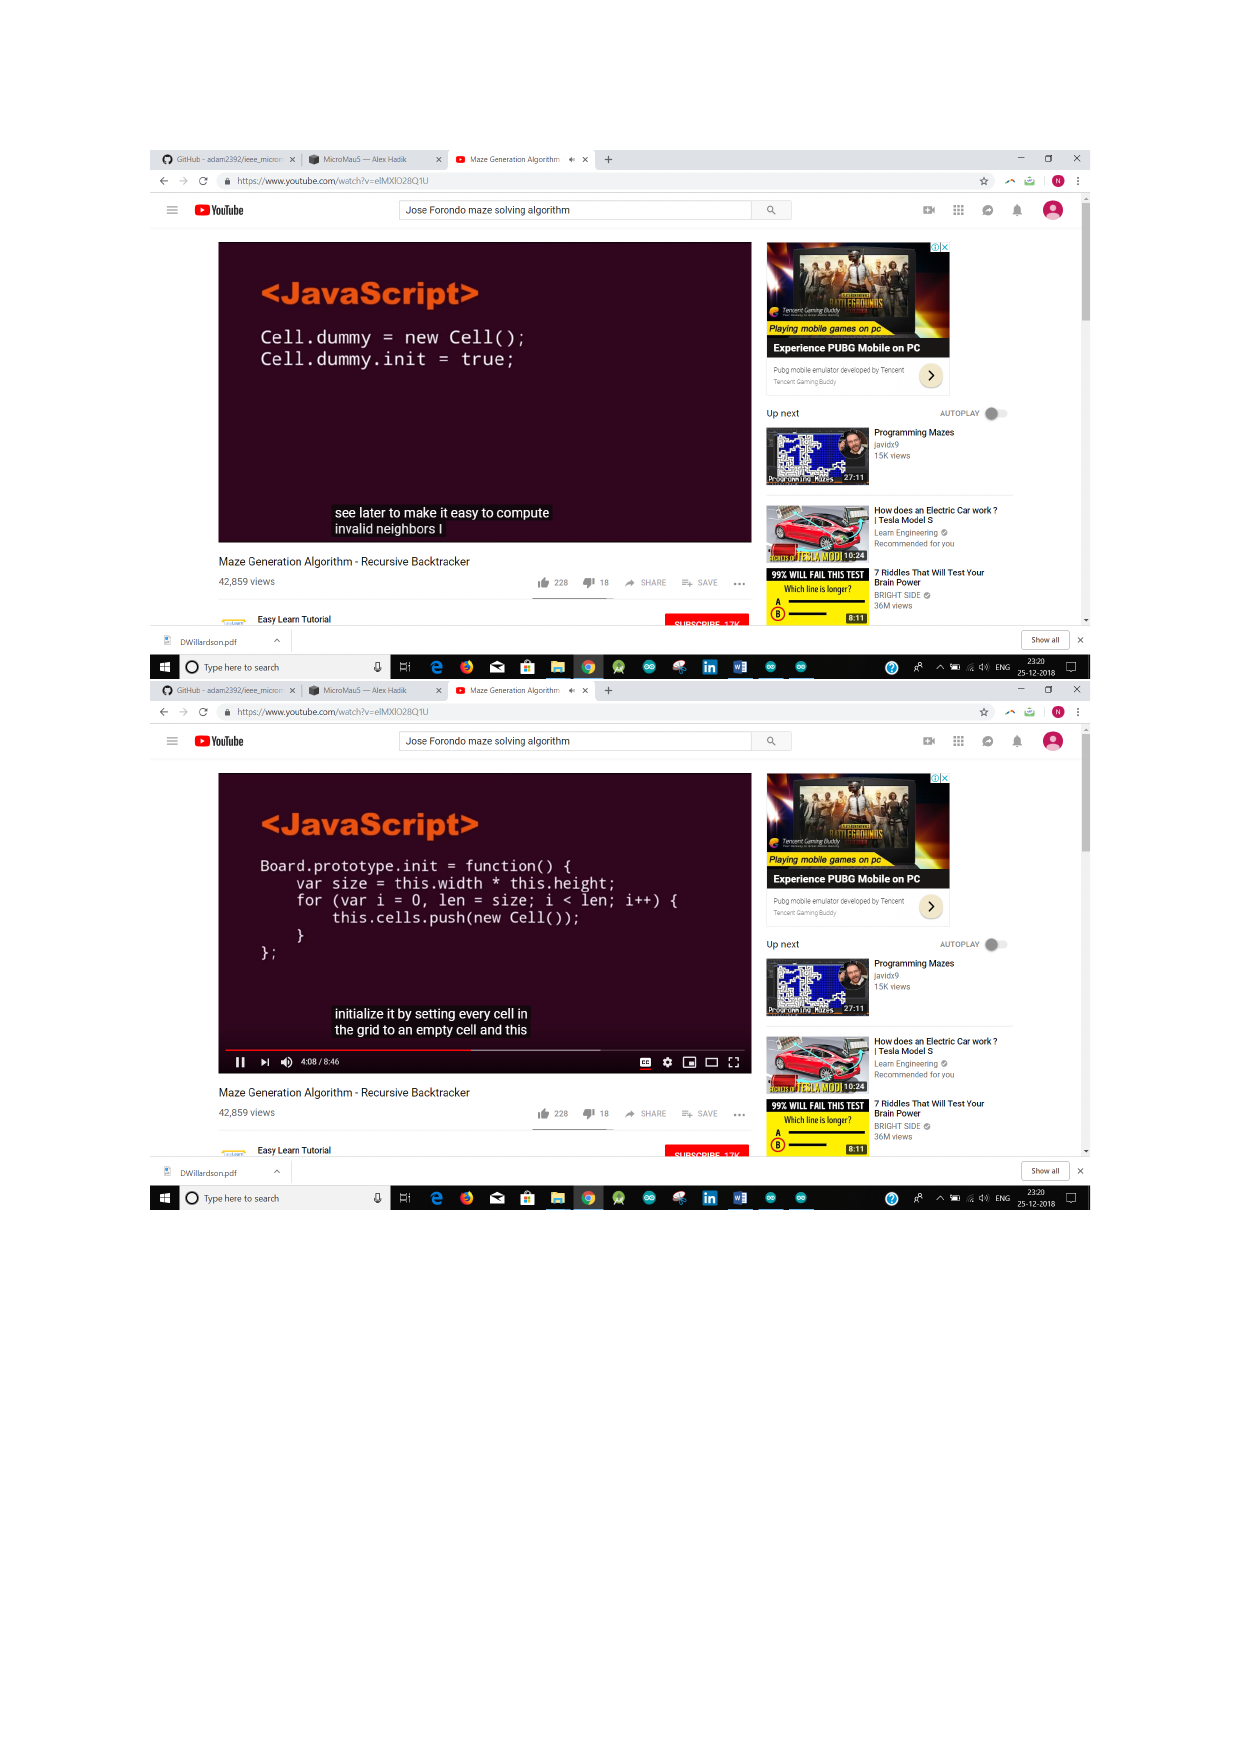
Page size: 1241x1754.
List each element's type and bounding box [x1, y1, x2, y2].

picture [150, 150, 1091, 679]
picture [150, 681, 1091, 1210]
